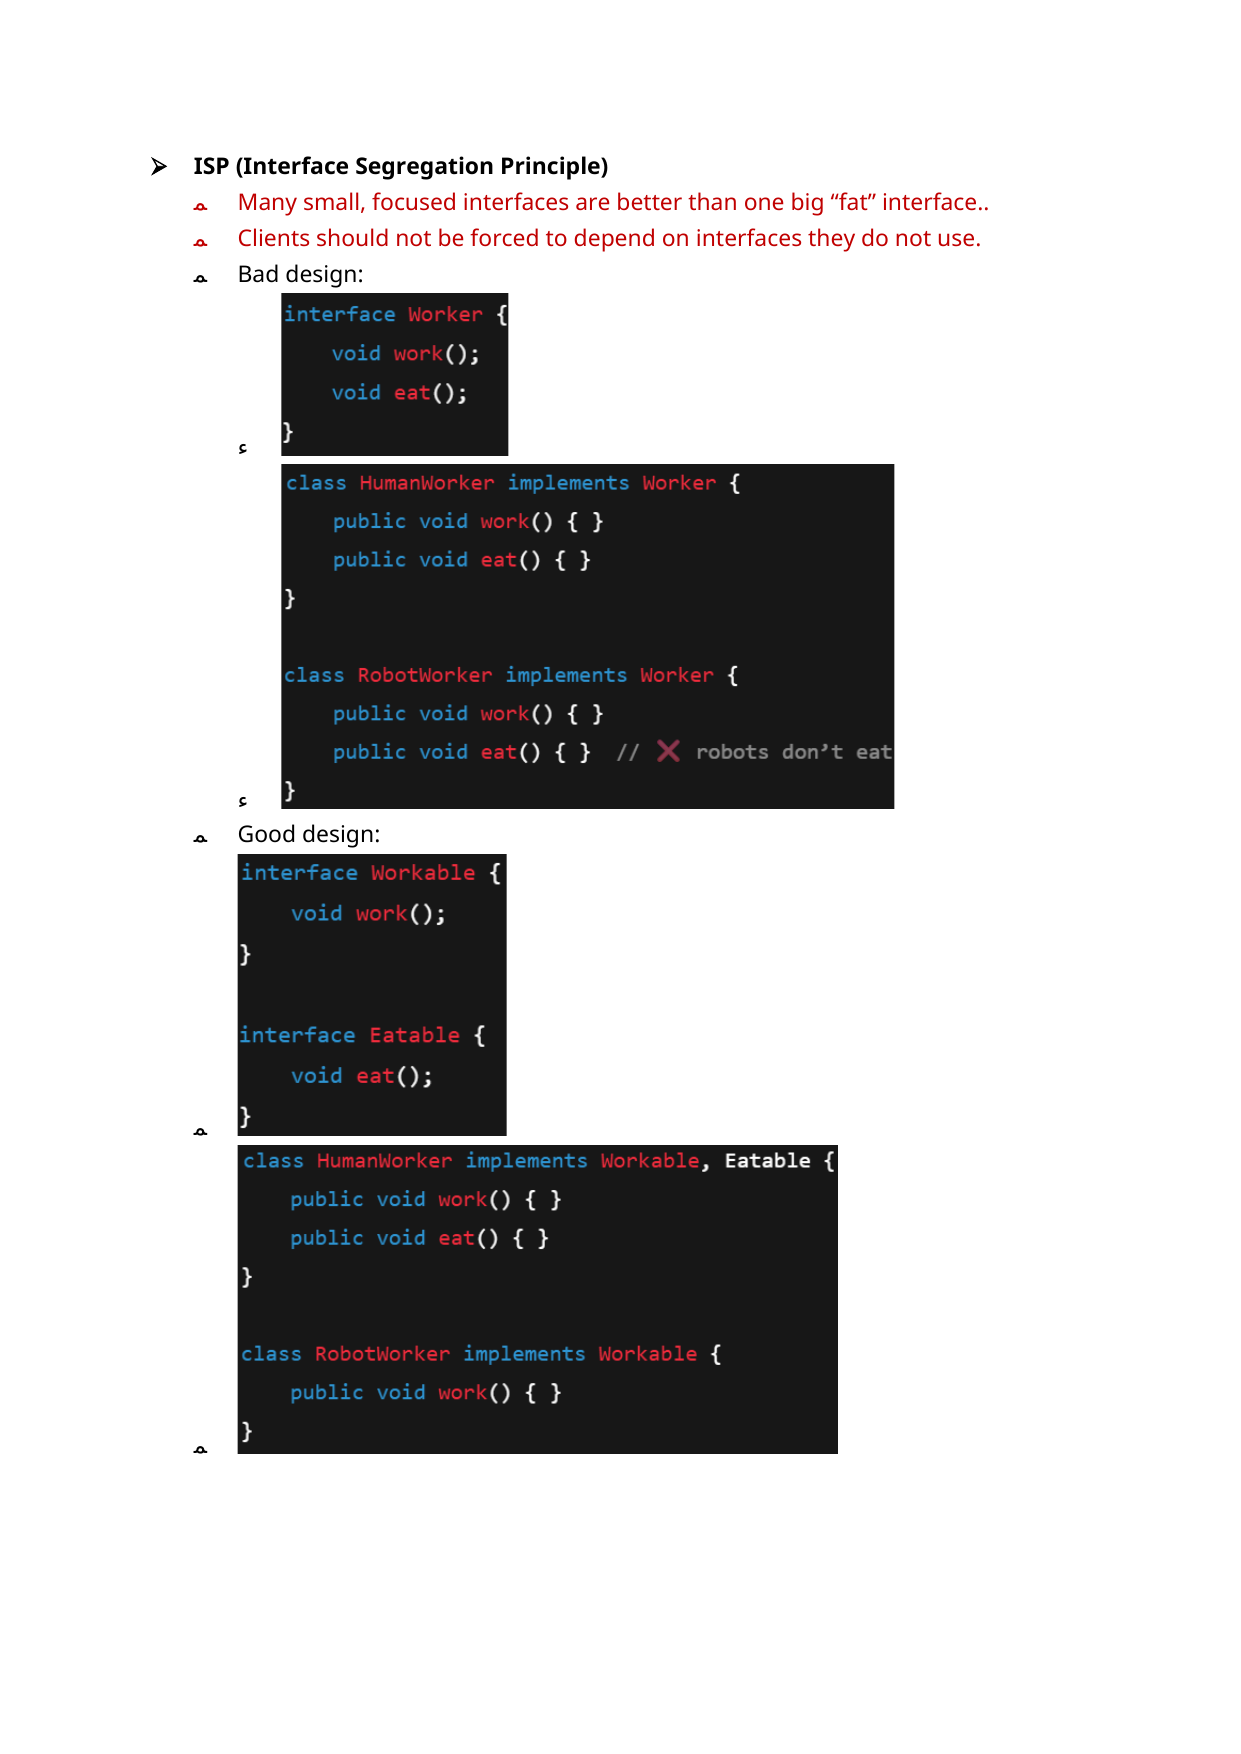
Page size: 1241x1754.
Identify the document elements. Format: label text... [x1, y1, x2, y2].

picture [237, 1145, 838, 1454]
picture [281, 293, 509, 456]
list Clients should not be forced to depend on interfaces they do not use. [194, 222, 1090, 253]
list Bad design: [194, 258, 1090, 289]
list Many small, focused interfaces are better than one big “fat” interface.. [194, 186, 1090, 217]
picture [237, 854, 507, 1136]
list Good design: [194, 818, 1090, 849]
list ISP (Interface Segregation Principle) [150, 150, 1090, 181]
picture [281, 464, 895, 809]
